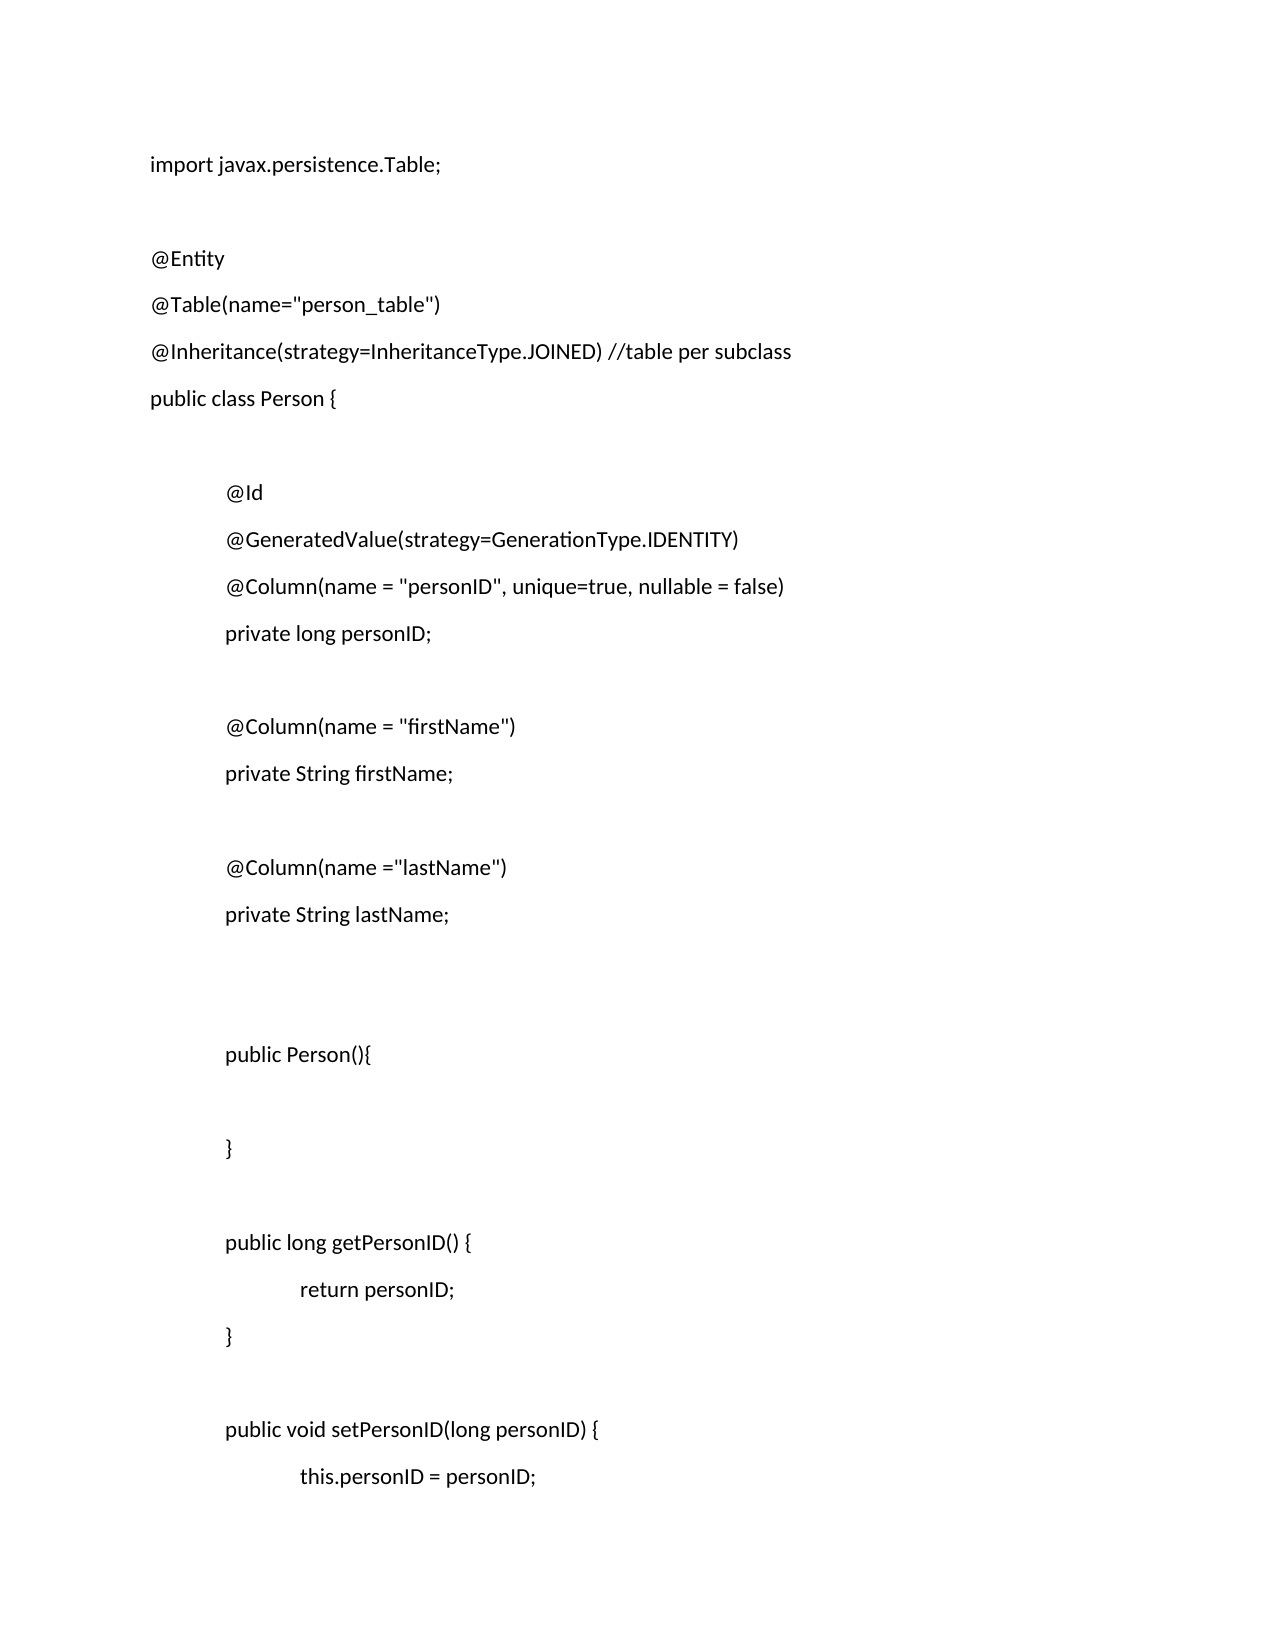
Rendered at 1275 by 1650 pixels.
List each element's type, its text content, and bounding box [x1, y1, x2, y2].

text @Inheritance(strategy=InheritanceType.JOINED) //table per subclass [150, 337, 1125, 366]
text @GeneratedValue(strategy=GenerationType.IDENTITY) [150, 525, 1125, 553]
text @Table(name="person_table") [150, 291, 1125, 319]
text this.personID = personID; [150, 1462, 1125, 1491]
text public long getPersonID() { [150, 1228, 1125, 1256]
text return personID; [150, 1275, 1125, 1303]
text public Person(){ [150, 1041, 1125, 1069]
text @Column(name ="lastName") [150, 853, 1125, 881]
text @Column(name = "personID", unique=true, nullable = false) [150, 572, 1125, 600]
text public class Person { [150, 384, 1125, 412]
text private long personID; [150, 619, 1125, 647]
text @Id [150, 478, 1125, 506]
text private String firstName; [150, 759, 1125, 787]
text import javax.persistence.Table; [150, 150, 1125, 178]
text @Entity [150, 244, 1125, 272]
text private String lastName; [150, 900, 1125, 928]
text public void setPersonID(long personID) { [150, 1416, 1125, 1444]
text @Column(name = "firstName") [150, 712, 1125, 741]
text } [150, 1322, 1125, 1350]
text } [150, 1134, 1125, 1162]
